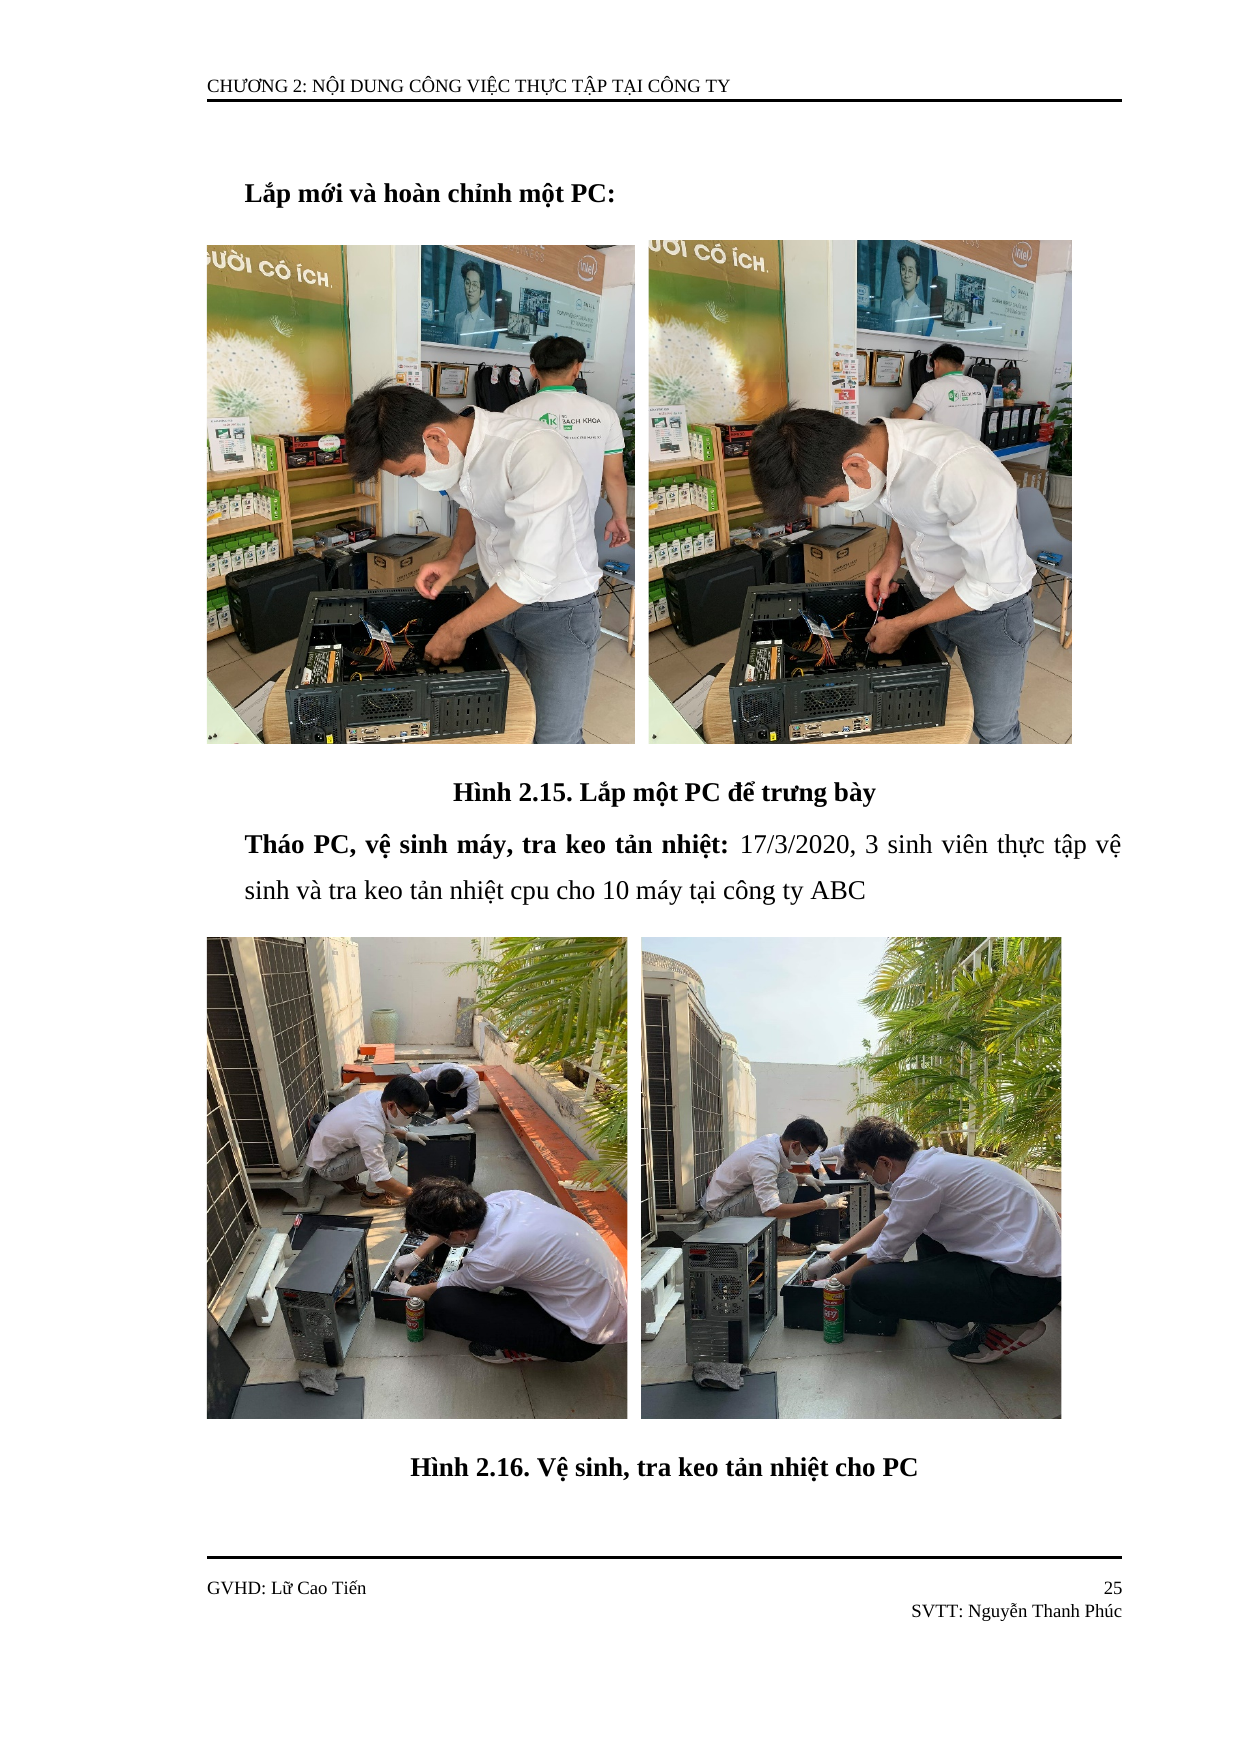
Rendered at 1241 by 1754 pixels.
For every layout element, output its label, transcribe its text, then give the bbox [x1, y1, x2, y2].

picture [206, 937, 628, 1419]
text Hình 2.15. Lắp một PC để trưng bày [207, 776, 1122, 807]
text Hình 2.16. Vệ sinh, tra keo tản nhiệt cho PC [207, 1451, 1122, 1482]
text Tháo PC, vệ sinh máy, tra keo tản nhiệt: 17/3/2020, 3 sinh viên thực tập vệ sinh và tra keo tản nhiệt cpu cho 10 máy tại công ty ABC [244, 828, 1122, 906]
picture [206, 245, 635, 744]
text Lắp mới và hoàn chỉnh một PC: [244, 177, 1122, 208]
picture [648, 240, 1072, 744]
picture [641, 937, 1062, 1419]
